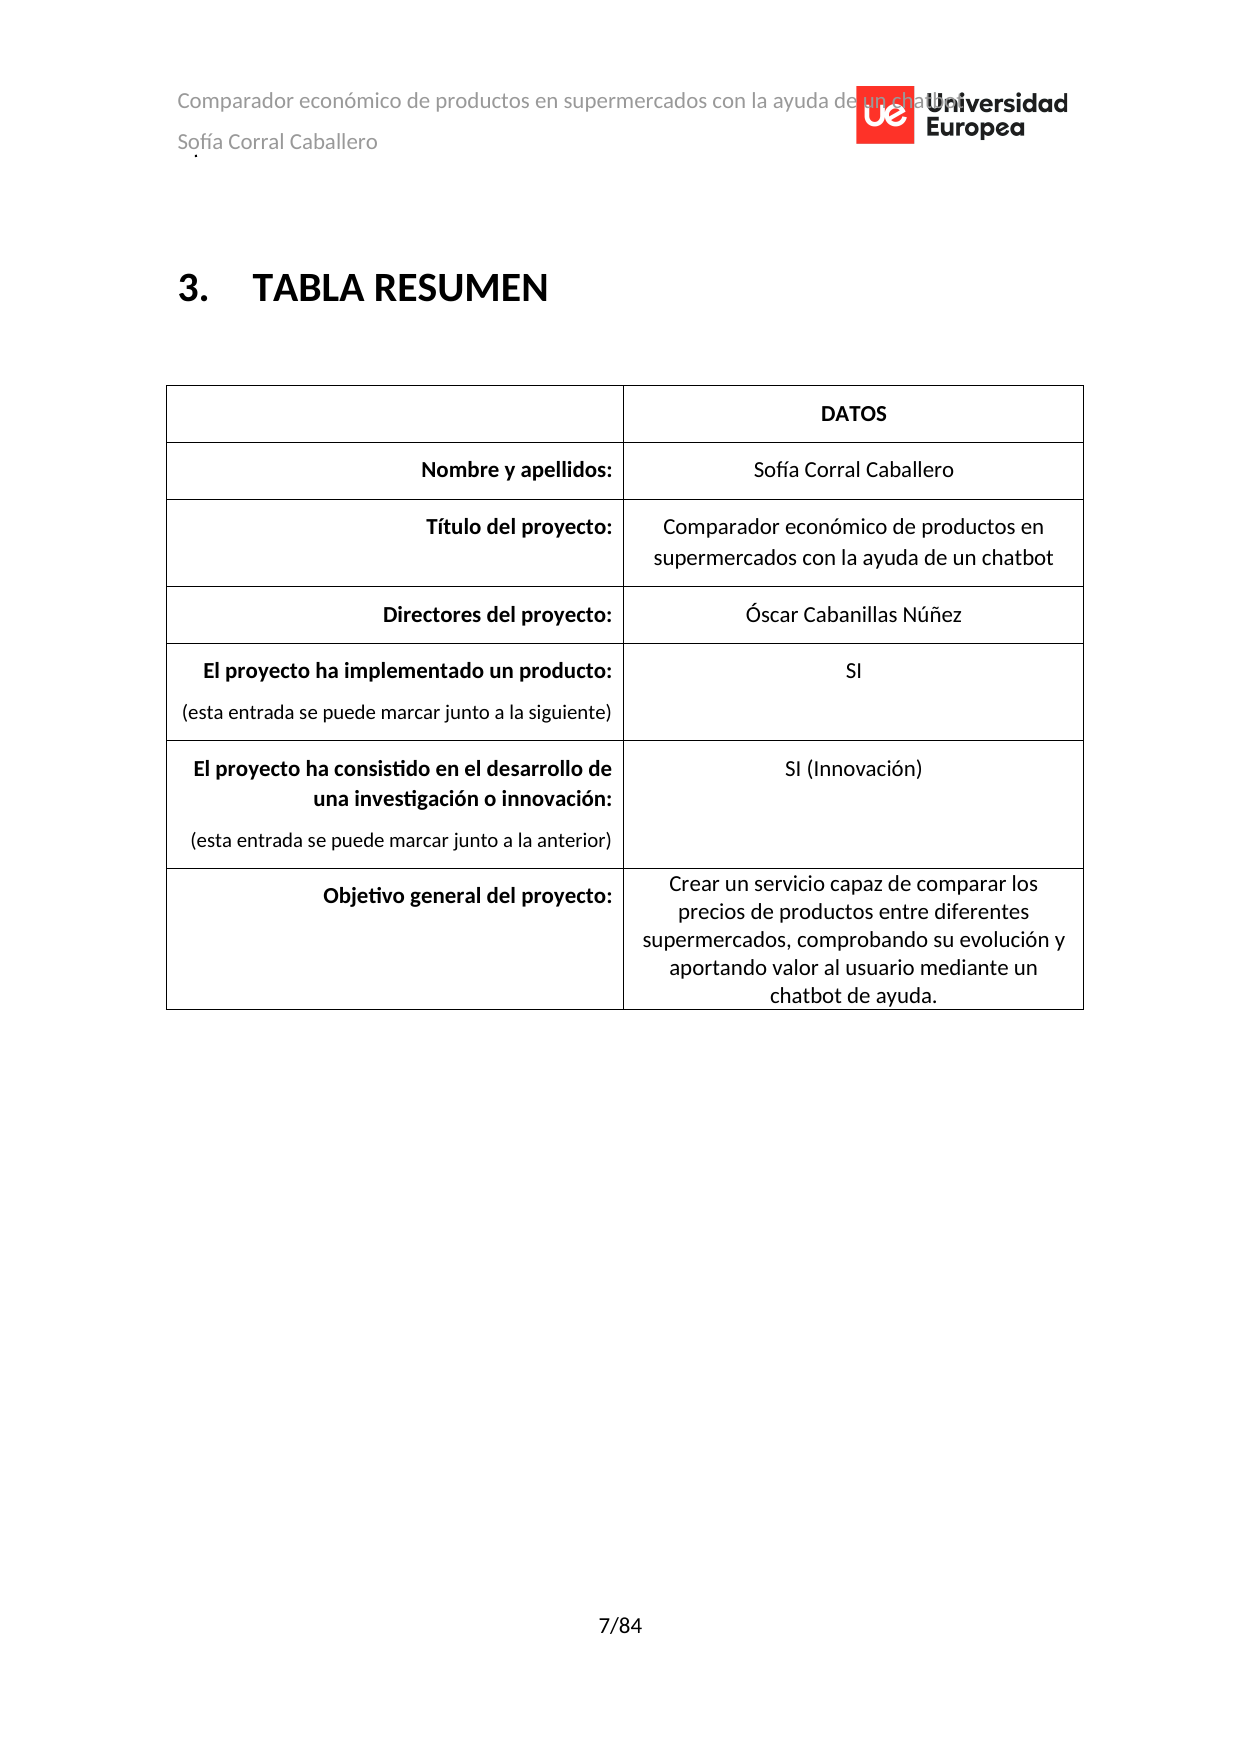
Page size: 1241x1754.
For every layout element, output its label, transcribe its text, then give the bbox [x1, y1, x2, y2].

table_cell Directores del proyecto: [167, 587, 623, 643]
table_header [167, 386, 623, 442]
table_cell Crear un servicio capaz de comparar los precios de productos entre diferentes supermercados, comprobando su evolución y aportando valor al usuario mediante un chatbot de ayuda. [624, 869, 1083, 1009]
table_cell Sofía Corral Caballero [624, 443, 1083, 499]
table_cell Comparador económico de productos en supermercados con la ayuda de un chatbot [624, 500, 1083, 586]
table_cell SI (Innovación) [624, 741, 1083, 868]
table_cell El proyecto ha consistido en el desarrollo de una investigación o innovación: (esta entrada se puede marcar junto a la anterior) [167, 741, 623, 868]
subtitle TABLA RESUMEN [177, 261, 1063, 312]
table_cell Óscar Cabanillas Núñez [624, 587, 1083, 643]
table_cell El proyecto ha implementado un producto: (esta entrada se puede marcar junto a la siguiente) [167, 644, 623, 740]
table_cell Objetivo general del proyecto: [167, 869, 623, 1009]
table_cell SI [624, 644, 1083, 740]
table_cell Título del proyecto: [167, 500, 623, 586]
table_header DATOS [624, 386, 1083, 442]
table_cell Nombre y apellidos: [167, 443, 623, 499]
picture [856, 86, 1068, 144]
